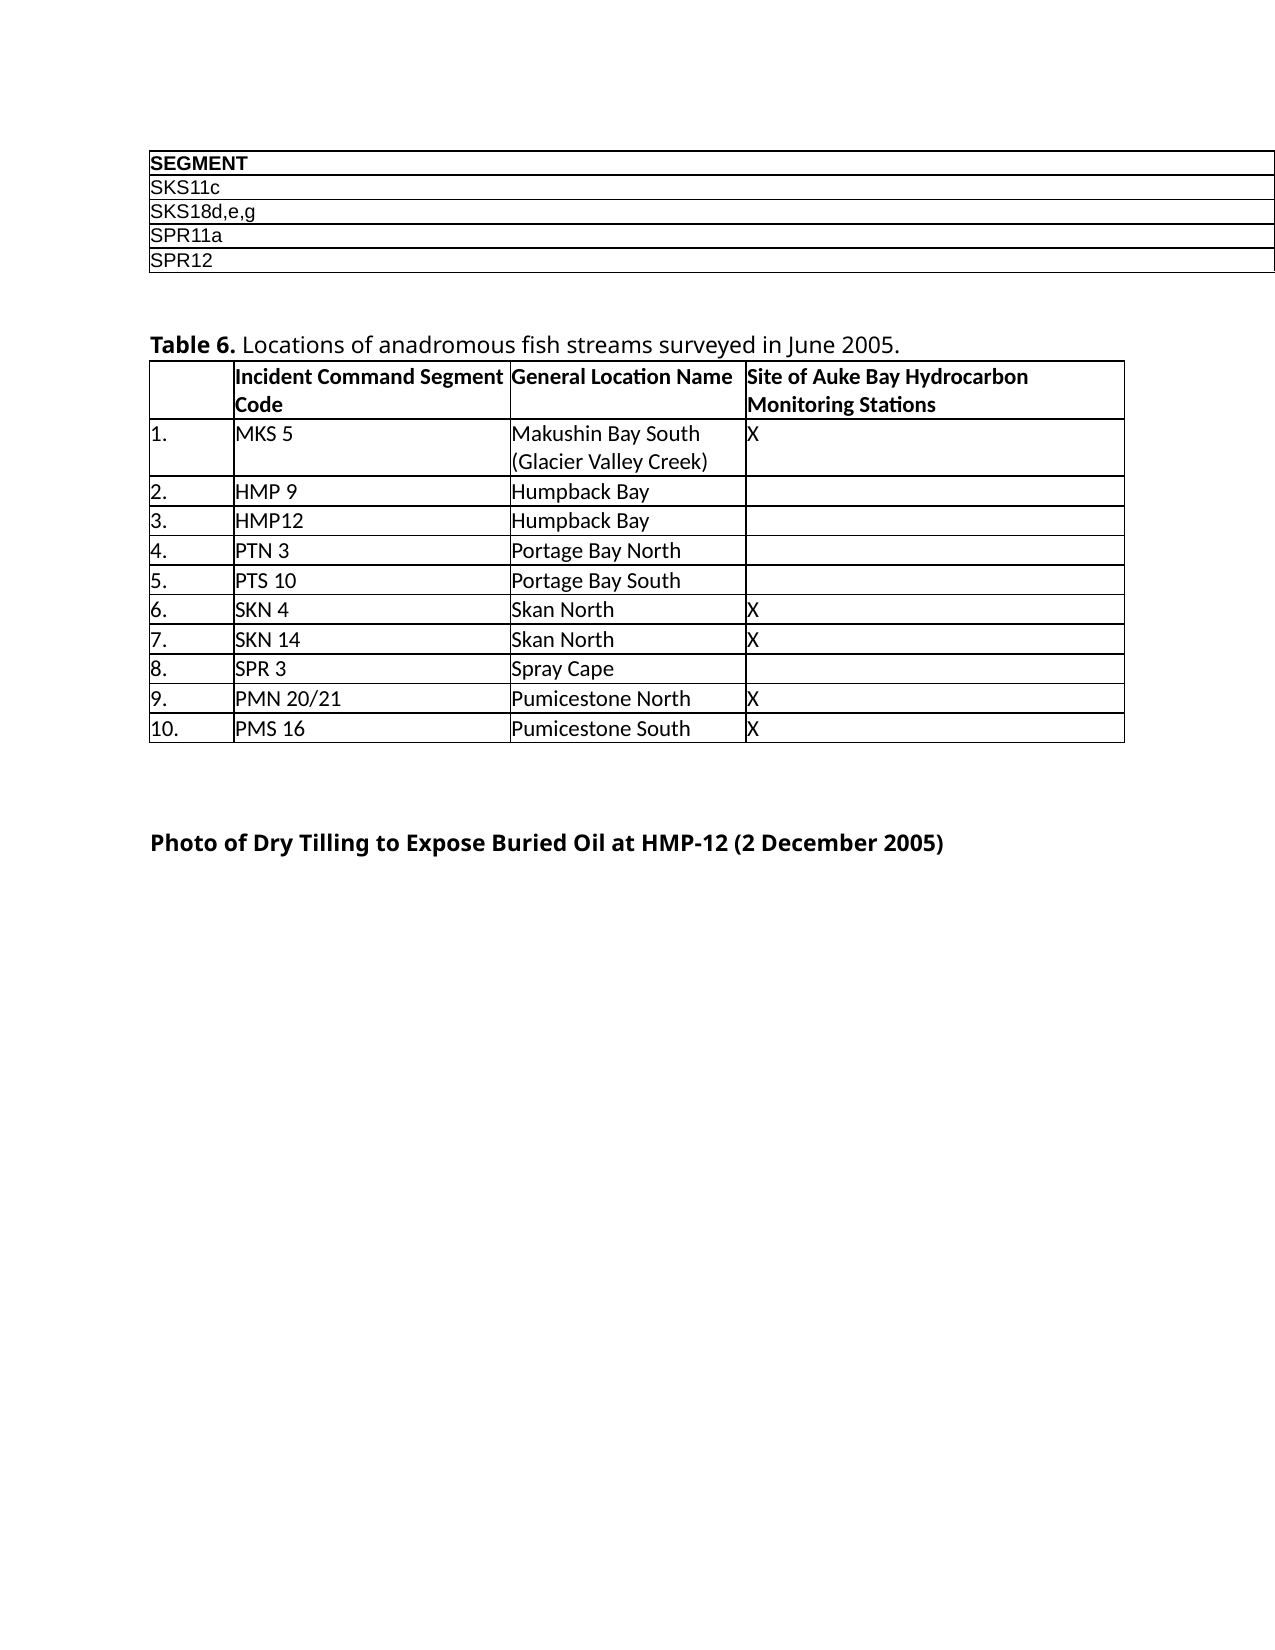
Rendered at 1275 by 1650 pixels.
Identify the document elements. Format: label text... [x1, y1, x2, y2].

table_cell X [747, 684, 1124, 712]
table_cell X [747, 420, 1124, 475]
table_cell [511, 477, 745, 505]
table_cell 8. [150, 655, 233, 682]
table_cell Skan North [511, 595, 745, 623]
table_cell PMS 16 [235, 714, 510, 742]
table_cell PMN 20/21 [235, 684, 510, 712]
table_cell 10. [150, 714, 233, 742]
table_header [150, 362, 233, 418]
table_cell 3. [150, 507, 233, 534]
table_cell X [747, 595, 1124, 623]
table_cell SKN 4 [235, 595, 510, 623]
table_cell Portage Bay North [511, 536, 745, 564]
table_cell SKS11c [150, 176, 1274, 198]
table_cell SPR12 [150, 249, 1274, 271]
table_cell [511, 655, 745, 682]
table_cell [511, 507, 745, 534]
table_cell SPR11a [150, 225, 1274, 247]
table_cell SPR 3 [235, 655, 510, 682]
table_cell PTS 10 [235, 566, 510, 594]
table_header Site of Hydrocarbon Monitoring Stations [747, 362, 1124, 418]
table_cell 9. [150, 684, 233, 712]
table_cell 5. [150, 566, 233, 594]
table_cell PTN 3 [235, 536, 510, 564]
table_cell 2. [150, 477, 233, 505]
table_cell X [747, 714, 1124, 742]
table_cell 6. [150, 595, 233, 623]
table_cell MKS 5 [235, 420, 510, 475]
table_cell [747, 655, 1124, 682]
table_cell 4. [150, 536, 233, 564]
table_cell 7. [150, 625, 233, 653]
table_header Incident Command Segment Code [235, 362, 510, 418]
table_cell [747, 566, 1124, 594]
table_cell South (Glacier Valley Creek) [511, 420, 745, 475]
table_cell HMP 9 [235, 477, 510, 505]
table_cell [747, 477, 1124, 505]
table_cell Pumicestone South [511, 714, 745, 742]
table_cell Portage Bay South [511, 566, 745, 594]
table_cell 1. [150, 420, 233, 475]
table_cell SKN 14 [235, 625, 510, 653]
table_cell [747, 507, 1124, 534]
table_header SEGMENT [150, 152, 1274, 174]
table_cell Pumicestone North [511, 684, 745, 712]
table_cell [747, 536, 1124, 564]
table_cell Skan North [511, 625, 745, 653]
table_cell X [747, 625, 1124, 653]
table_cell SKS18d,e,g [150, 200, 1274, 223]
table_header General Location Name [511, 362, 745, 418]
table_cell HMP12 [235, 507, 510, 534]
